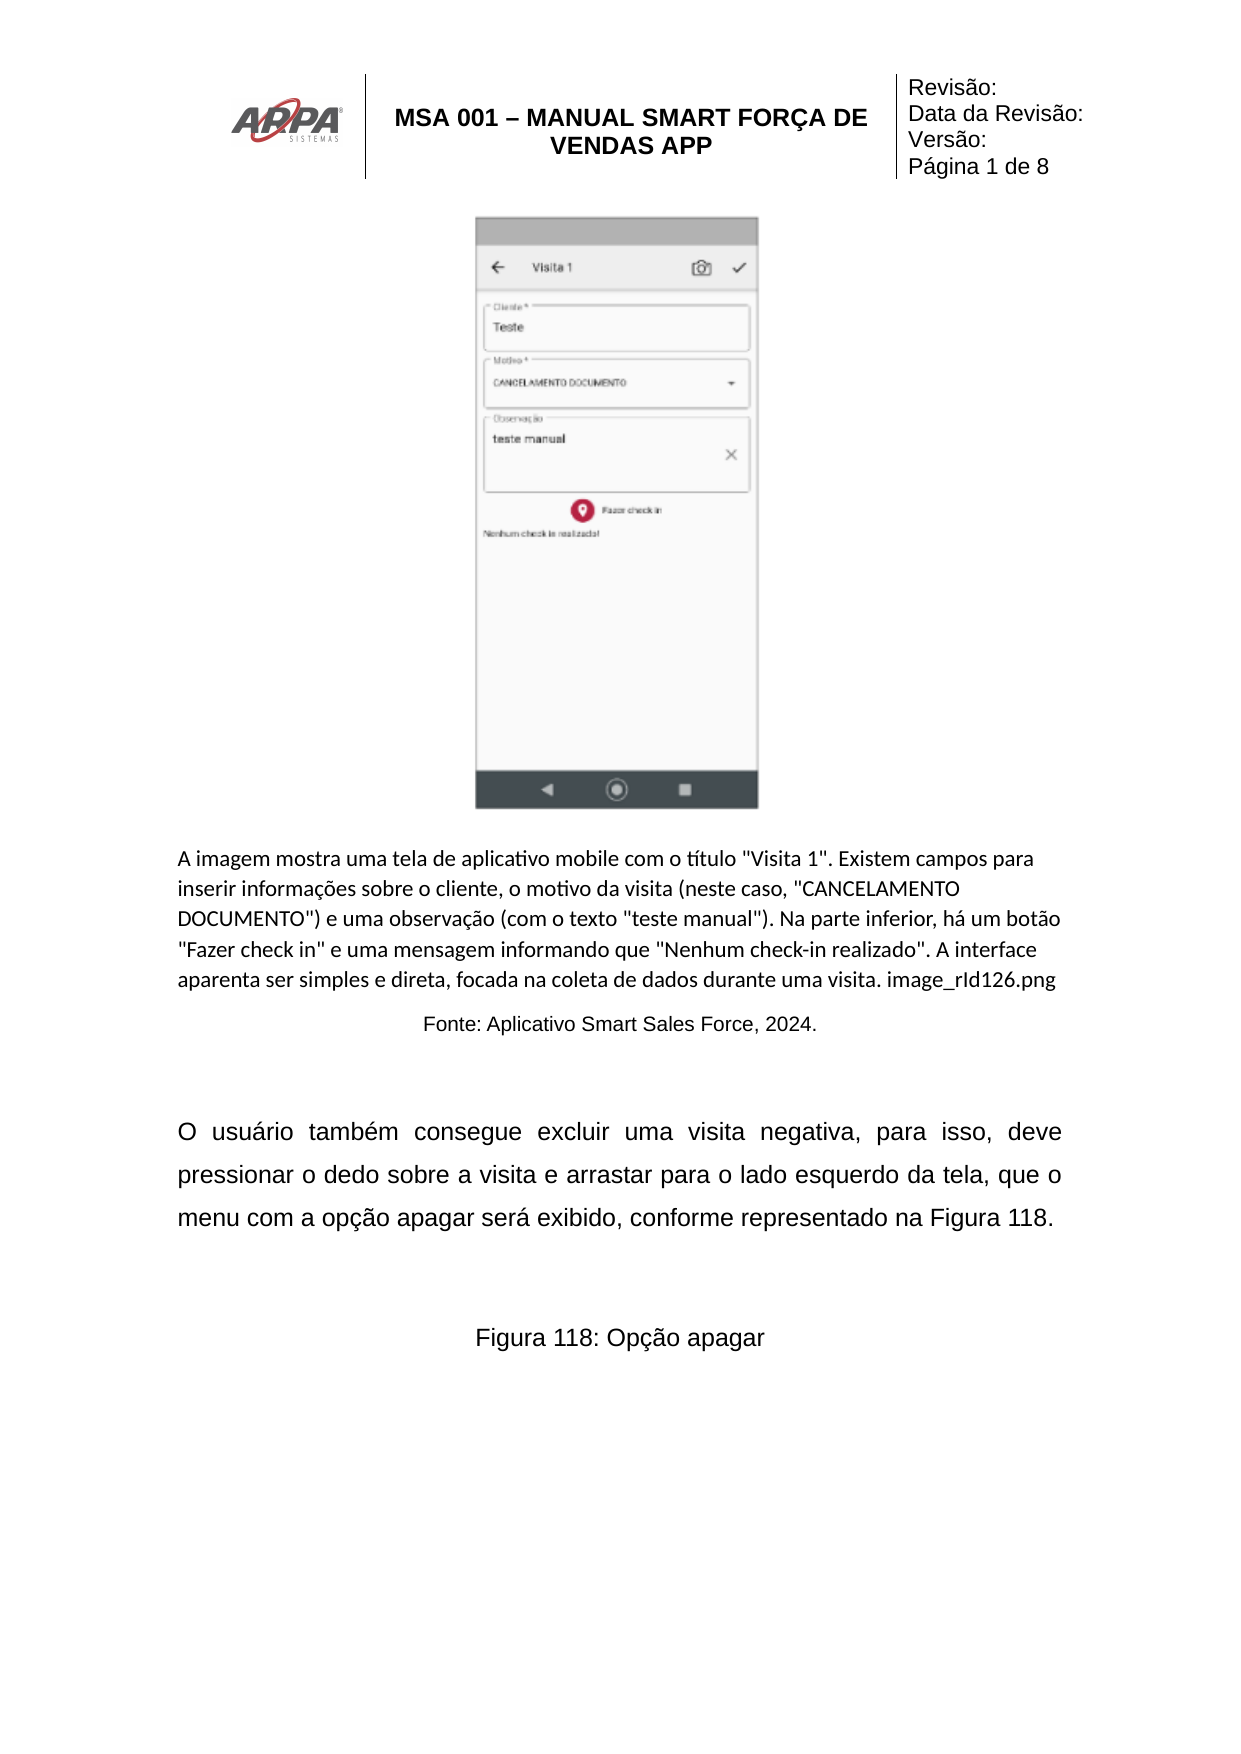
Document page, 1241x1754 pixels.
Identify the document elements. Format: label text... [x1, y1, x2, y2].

text Fonte: Aplicativo Smart Sales Force, 2024. [177, 1012, 1063, 1036]
picture [231, 98, 343, 147]
text Figura 118: Opção apagar [177, 1323, 1063, 1352]
text O usuário também consegue excluir uma visita negativa, para isso, deve pressionar o dedo sobre a visita e arrastar para o lado esquerdo da tela, que o menu com a opção apagar será exibido, conforme representado na Figura 118. [177, 1117, 1063, 1232]
picture [463, 207, 778, 814]
text A imagem mostra uma tela de aplicativo mobile com o título "Visita 1". Existem campos para inserir informações sobre o cliente, o motivo da visita (neste caso, "CANCELAMENTO DOCUMENTO") e uma observação (com o texto "teste manual"). Na parte inferior, há um botão "Fazer check in" e uma mensagem informando que "Nenhum check-in realizado". A interface aparenta ser simples e direta, focada na coleta de dados durante uma visita. image_rId126.png [177, 844, 1063, 993]
